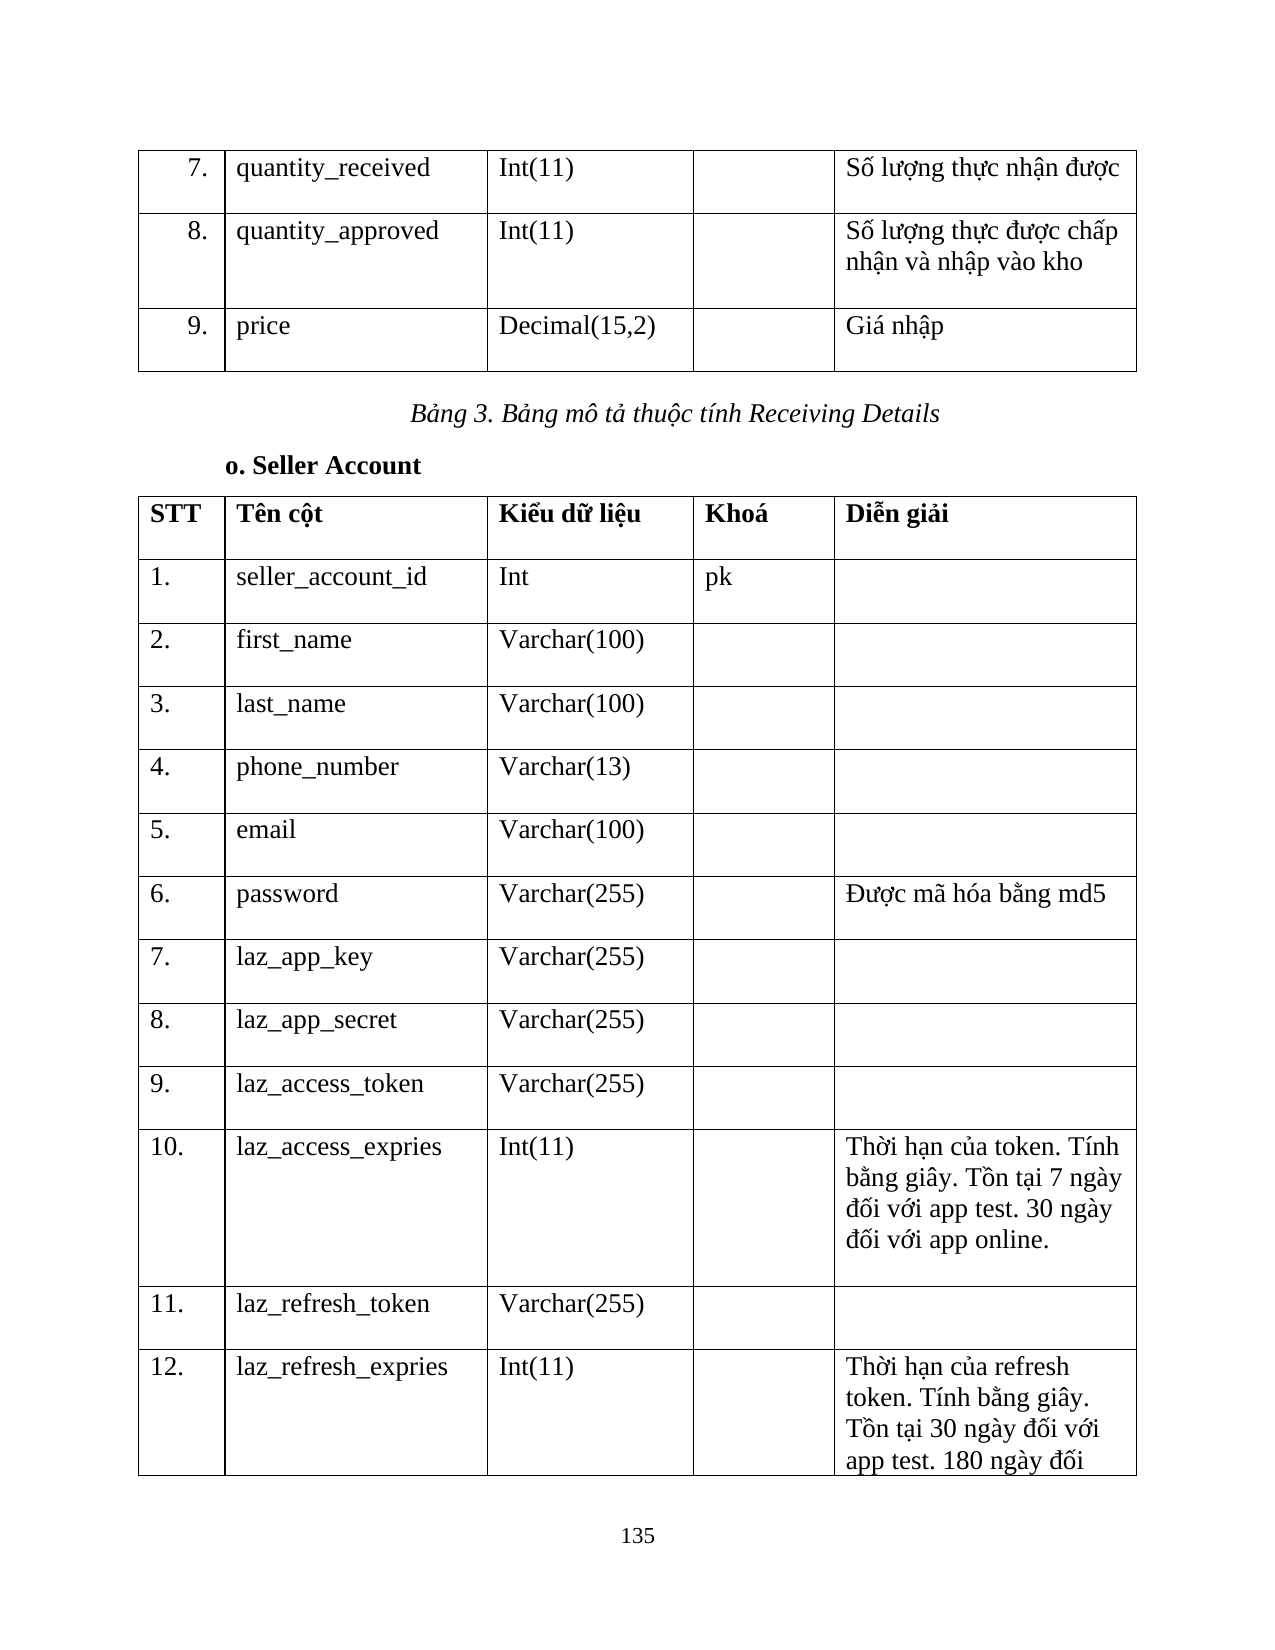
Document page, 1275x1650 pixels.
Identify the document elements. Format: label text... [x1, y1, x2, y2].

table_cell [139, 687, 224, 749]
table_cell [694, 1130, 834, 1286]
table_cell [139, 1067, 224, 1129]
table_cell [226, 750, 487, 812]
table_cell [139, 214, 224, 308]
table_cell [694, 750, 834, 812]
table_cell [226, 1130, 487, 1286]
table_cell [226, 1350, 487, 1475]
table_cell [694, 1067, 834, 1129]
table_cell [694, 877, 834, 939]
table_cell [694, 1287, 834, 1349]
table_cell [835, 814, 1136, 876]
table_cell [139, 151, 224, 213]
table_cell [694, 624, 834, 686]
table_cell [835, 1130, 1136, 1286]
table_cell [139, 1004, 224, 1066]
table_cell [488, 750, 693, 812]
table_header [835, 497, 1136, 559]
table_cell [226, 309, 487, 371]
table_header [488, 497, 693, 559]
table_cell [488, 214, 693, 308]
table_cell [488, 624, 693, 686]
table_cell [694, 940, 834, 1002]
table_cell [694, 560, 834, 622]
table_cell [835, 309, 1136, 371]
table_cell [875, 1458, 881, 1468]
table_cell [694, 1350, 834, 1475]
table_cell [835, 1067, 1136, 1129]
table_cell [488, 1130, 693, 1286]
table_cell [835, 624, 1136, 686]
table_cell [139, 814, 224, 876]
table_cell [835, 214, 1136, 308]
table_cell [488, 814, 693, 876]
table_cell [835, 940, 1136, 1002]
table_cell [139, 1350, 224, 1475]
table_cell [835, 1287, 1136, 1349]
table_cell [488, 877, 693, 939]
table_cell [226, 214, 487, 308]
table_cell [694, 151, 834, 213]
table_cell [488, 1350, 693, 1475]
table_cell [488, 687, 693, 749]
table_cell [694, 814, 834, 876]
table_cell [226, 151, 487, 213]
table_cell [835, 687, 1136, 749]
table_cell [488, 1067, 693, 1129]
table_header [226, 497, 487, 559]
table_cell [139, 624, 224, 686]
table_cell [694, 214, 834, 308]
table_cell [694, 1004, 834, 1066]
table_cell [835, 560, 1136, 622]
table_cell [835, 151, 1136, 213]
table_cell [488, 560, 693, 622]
text Bảng 3. Bảng mô tả thuộc tính Receiving Details [150, 397, 1125, 428]
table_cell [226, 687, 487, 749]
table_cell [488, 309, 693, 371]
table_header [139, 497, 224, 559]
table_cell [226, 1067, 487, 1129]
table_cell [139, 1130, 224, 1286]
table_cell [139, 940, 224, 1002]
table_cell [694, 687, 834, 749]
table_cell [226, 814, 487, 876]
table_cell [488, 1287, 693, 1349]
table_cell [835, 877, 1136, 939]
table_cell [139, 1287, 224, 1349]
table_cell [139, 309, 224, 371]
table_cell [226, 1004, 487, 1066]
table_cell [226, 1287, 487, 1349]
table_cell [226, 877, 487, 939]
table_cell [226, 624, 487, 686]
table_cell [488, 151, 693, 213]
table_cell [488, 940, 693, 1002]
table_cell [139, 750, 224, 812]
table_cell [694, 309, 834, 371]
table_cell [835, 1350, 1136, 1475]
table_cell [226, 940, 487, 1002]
subtitle o. Seller Account [150, 449, 1125, 480]
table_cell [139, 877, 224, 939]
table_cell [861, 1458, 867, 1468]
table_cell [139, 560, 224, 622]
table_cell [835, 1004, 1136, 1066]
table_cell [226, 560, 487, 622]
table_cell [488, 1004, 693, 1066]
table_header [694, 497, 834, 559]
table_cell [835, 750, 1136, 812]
